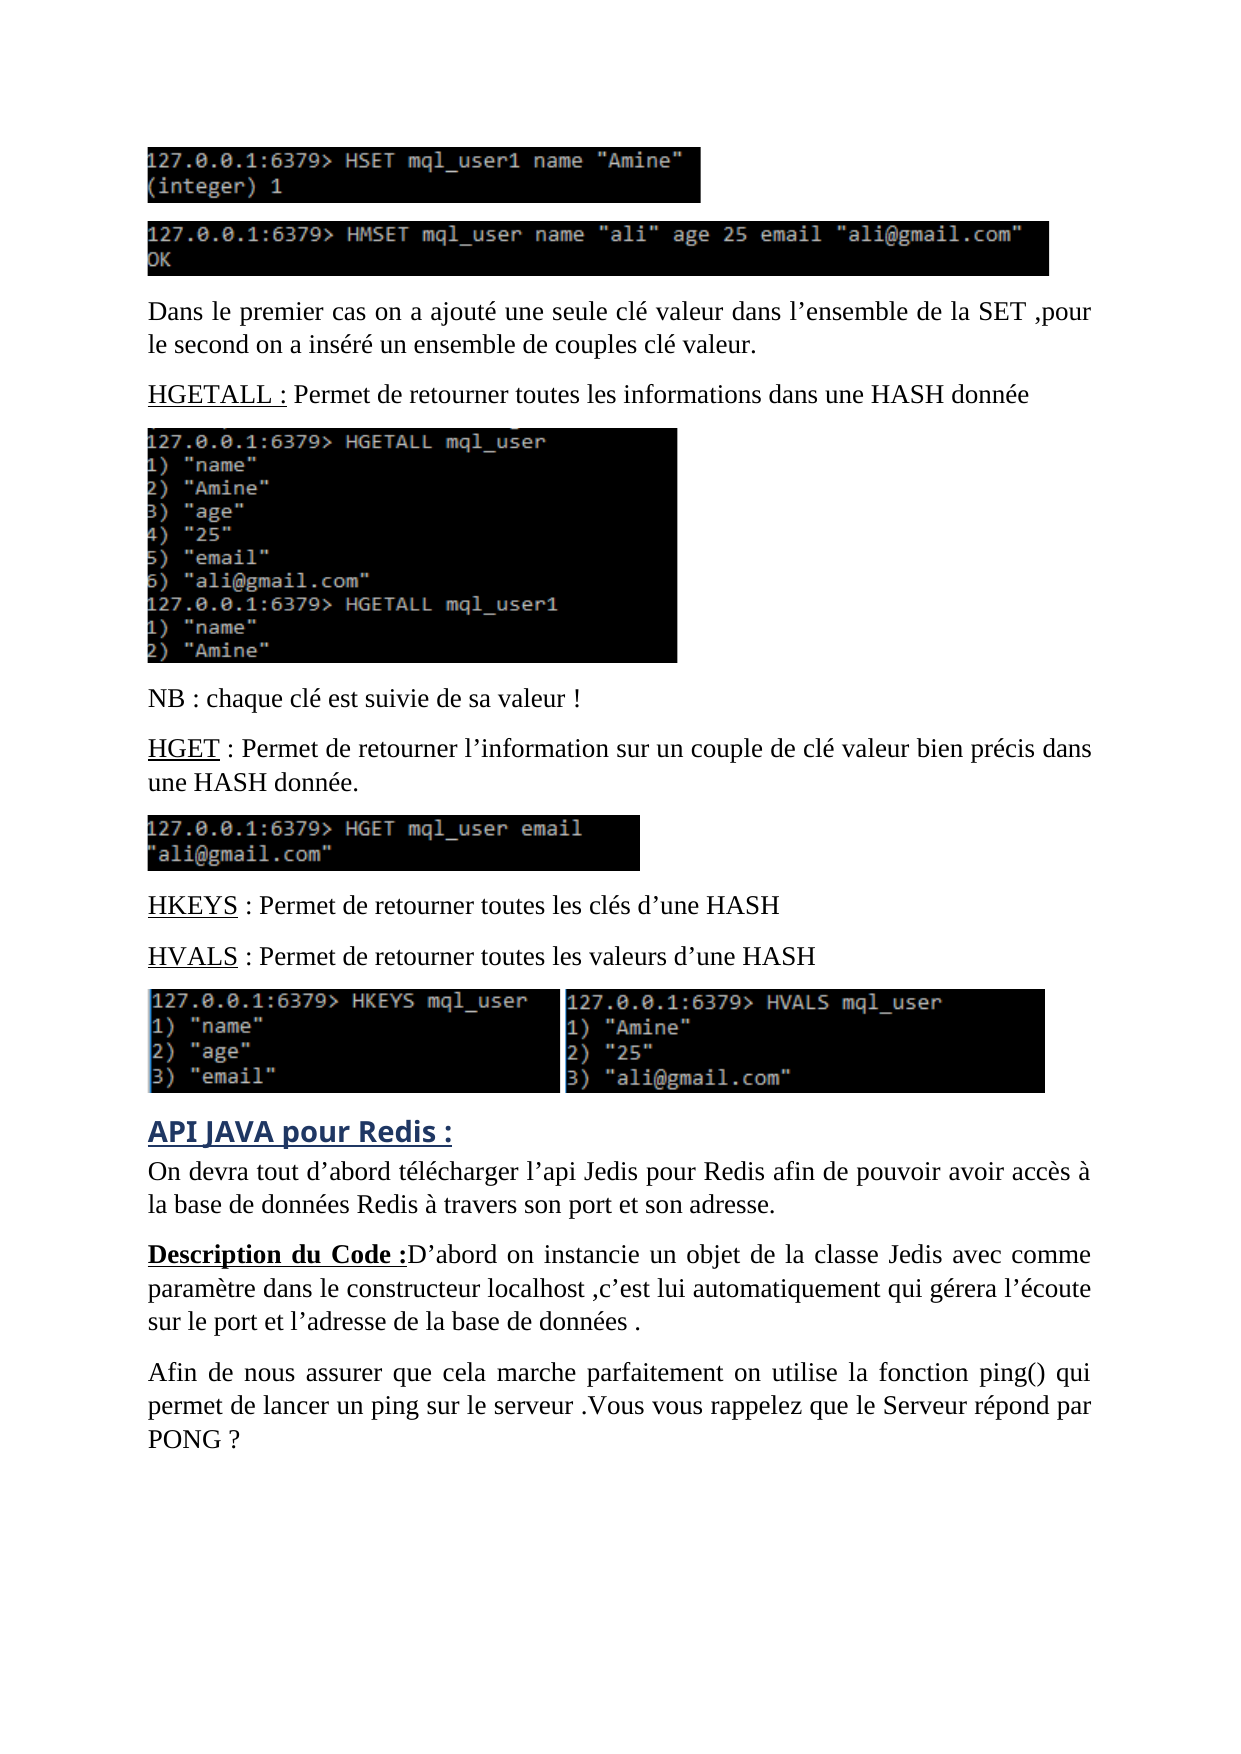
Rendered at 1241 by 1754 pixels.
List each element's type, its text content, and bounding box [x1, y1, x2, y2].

picture [147, 147, 701, 203]
text HKEYS : Permet de retourner toutes les clés d’une HASH [148, 889, 1093, 921]
picture [147, 815, 640, 871]
text Afin de nous assurer que cela marche parfaitement on utilise la fonction ping() qui permet de lancer un ping sur le serveur .Vous vous rappelez que le Serveur répond par PONG ? [148, 1356, 1093, 1454]
text Dans le premier cas on a ajouté une seule clé valeur dans l’ensemble de la SET ,pour le second on a inséré un ensemble de couples clé valeur. [148, 295, 1093, 359]
text NB : chaque clé est suivie de sa valeur ! [148, 682, 1093, 713]
subtitle API JAVA pour Redis : [148, 1112, 1093, 1151]
picture [147, 221, 1050, 276]
picture [147, 428, 678, 663]
picture [565, 989, 1045, 1093]
text HVALS : Permet de retourner toutes les valeurs d’une HASH [148, 939, 1093, 971]
text On devra tout d’abord télécharger l’api Jedis pour Redis afin de pouvoir avoir accès à la base de données Redis à travers son port et son adresse. [148, 1154, 1093, 1219]
text HGET : Permet de retourner l’information sur un couple de clé valeur bien précis dans une HASH donnée. [148, 732, 1093, 797]
text HGETALL : Permet de retourner toutes les informations dans une HASH donnée [148, 378, 1093, 409]
picture [147, 989, 561, 1093]
text Description du Code :D’abord on instancie un objet de la classe Jedis avec comme paramètre dans le constructeur localhost ,c’est lui automatiquement qui gérera l’écoute sur le port et l’adresse de la base de données . [148, 1238, 1093, 1337]
